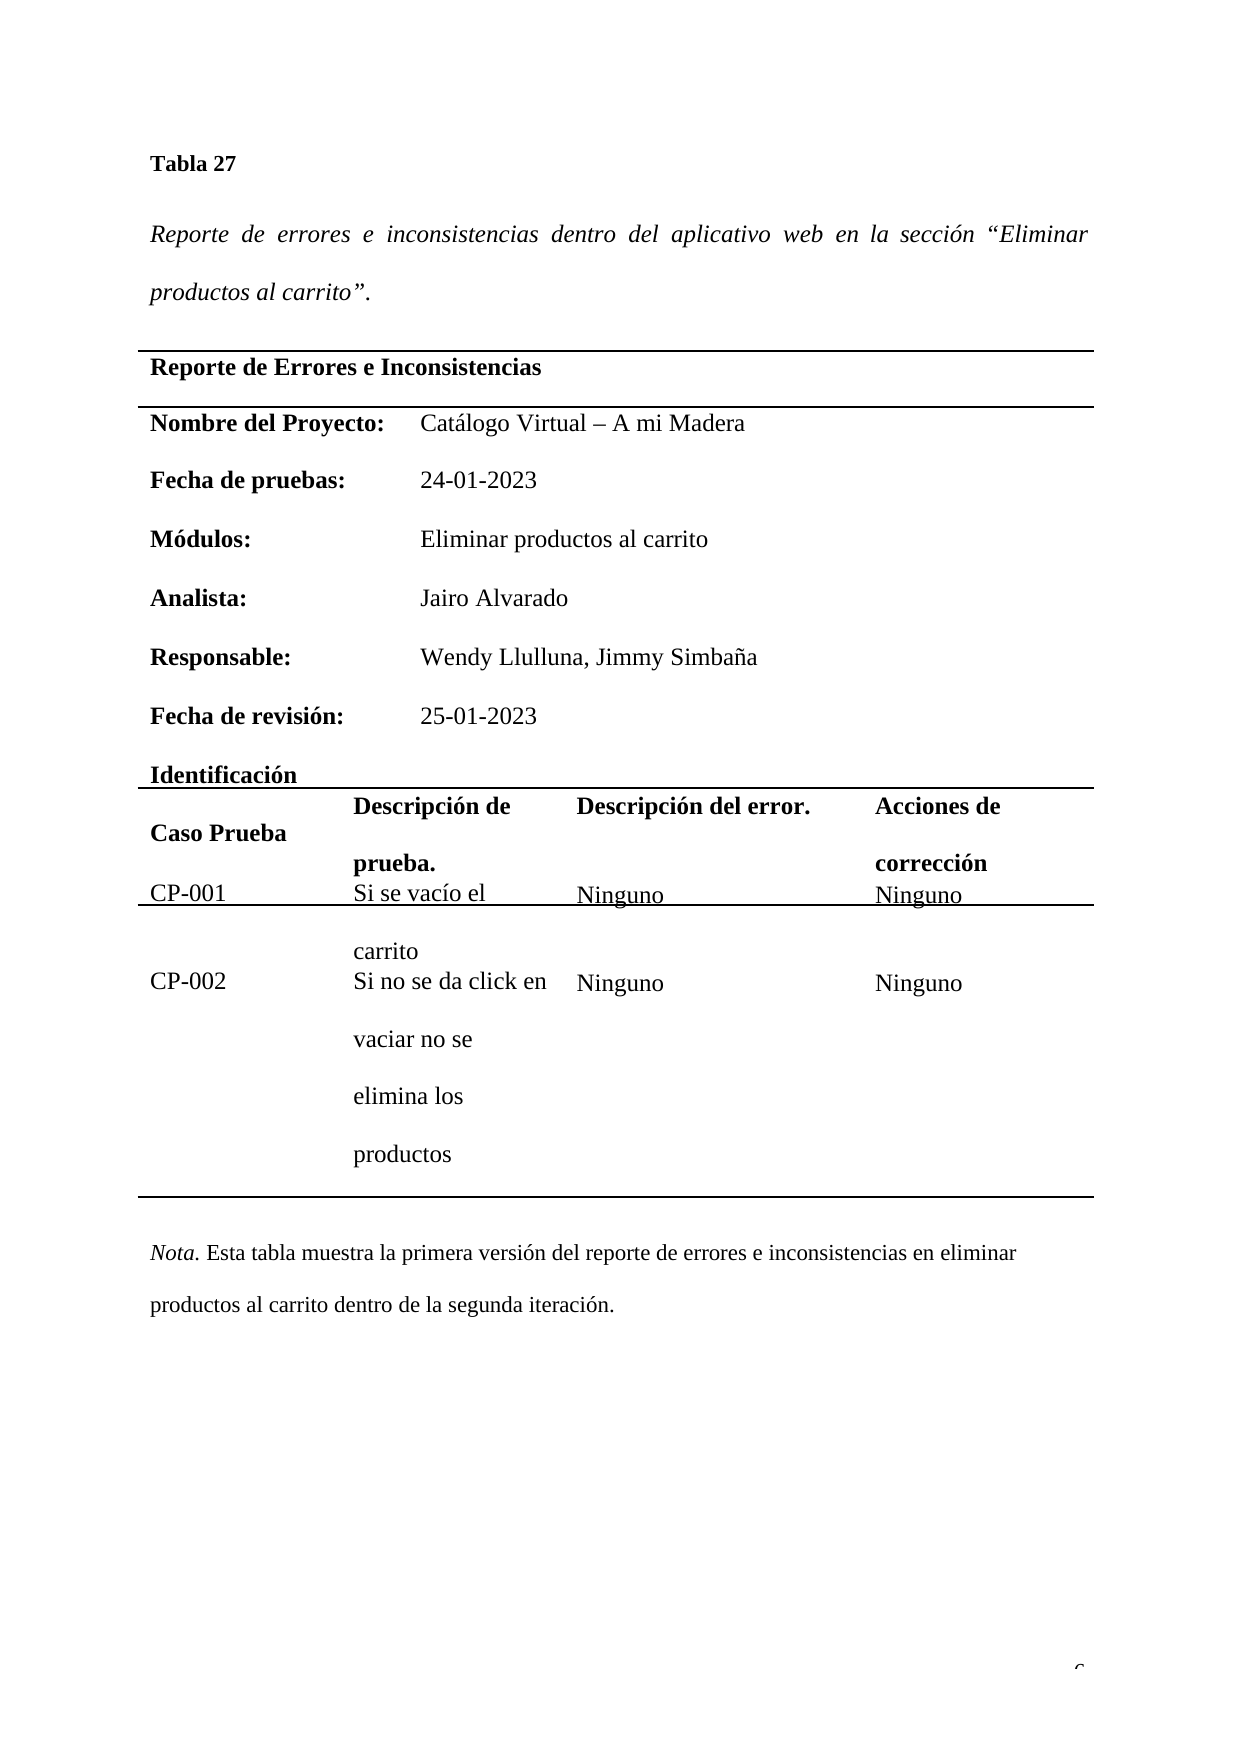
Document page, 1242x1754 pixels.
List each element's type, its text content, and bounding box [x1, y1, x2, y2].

text Responsable: Wendy Llulluna, Jimmy Simbaña [150, 642, 1146, 671]
text Ninguno Ninguno [576, 968, 1146, 997]
subtitle Identificación Caso Prueba [150, 789, 299, 847]
text Descripción de prueba. [353, 791, 513, 877]
text Fecha de pruebas: 24-01-2023 [150, 465, 1146, 494]
subtitle Descripción del error. Acciones de [576, 791, 1146, 819]
text corrección [875, 848, 1146, 877]
text Nota. Esta tabla muestra la primera versión del reporte de errores e inconsistencias en eliminar productos al carrito dentro de la segunda iteración. [150, 1238, 1050, 1318]
text Tabla 27 [150, 150, 1146, 176]
text Reporte de errores e inconsistencias dentro del aplicativo web en la sección “Eliminar productos al carrito”. [150, 219, 1146, 306]
text Nombre del Proyecto: Catálogo Virtual – A mi Madera [150, 401, 1146, 436]
text CP-001 Si se vacío el carrito [150, 906, 486, 965]
text Ninguno Ninguno [576, 880, 1146, 909]
text Fecha de revisión: 25-01-2023 [150, 701, 1146, 730]
text CP-002 Si no se da click en vaciar no se elimina los productos [150, 966, 547, 1168]
subtitle Reporte de Errores e Inconsistencias [150, 346, 1146, 381]
text CP-001 Si se vacío el carrito [150, 878, 486, 904]
text Analista: Jairo Alvarado [150, 583, 1146, 612]
text Módulos: Eliminar productos al carrito [150, 524, 1146, 553]
subtitle Identificación Caso Prueba [150, 760, 299, 787]
